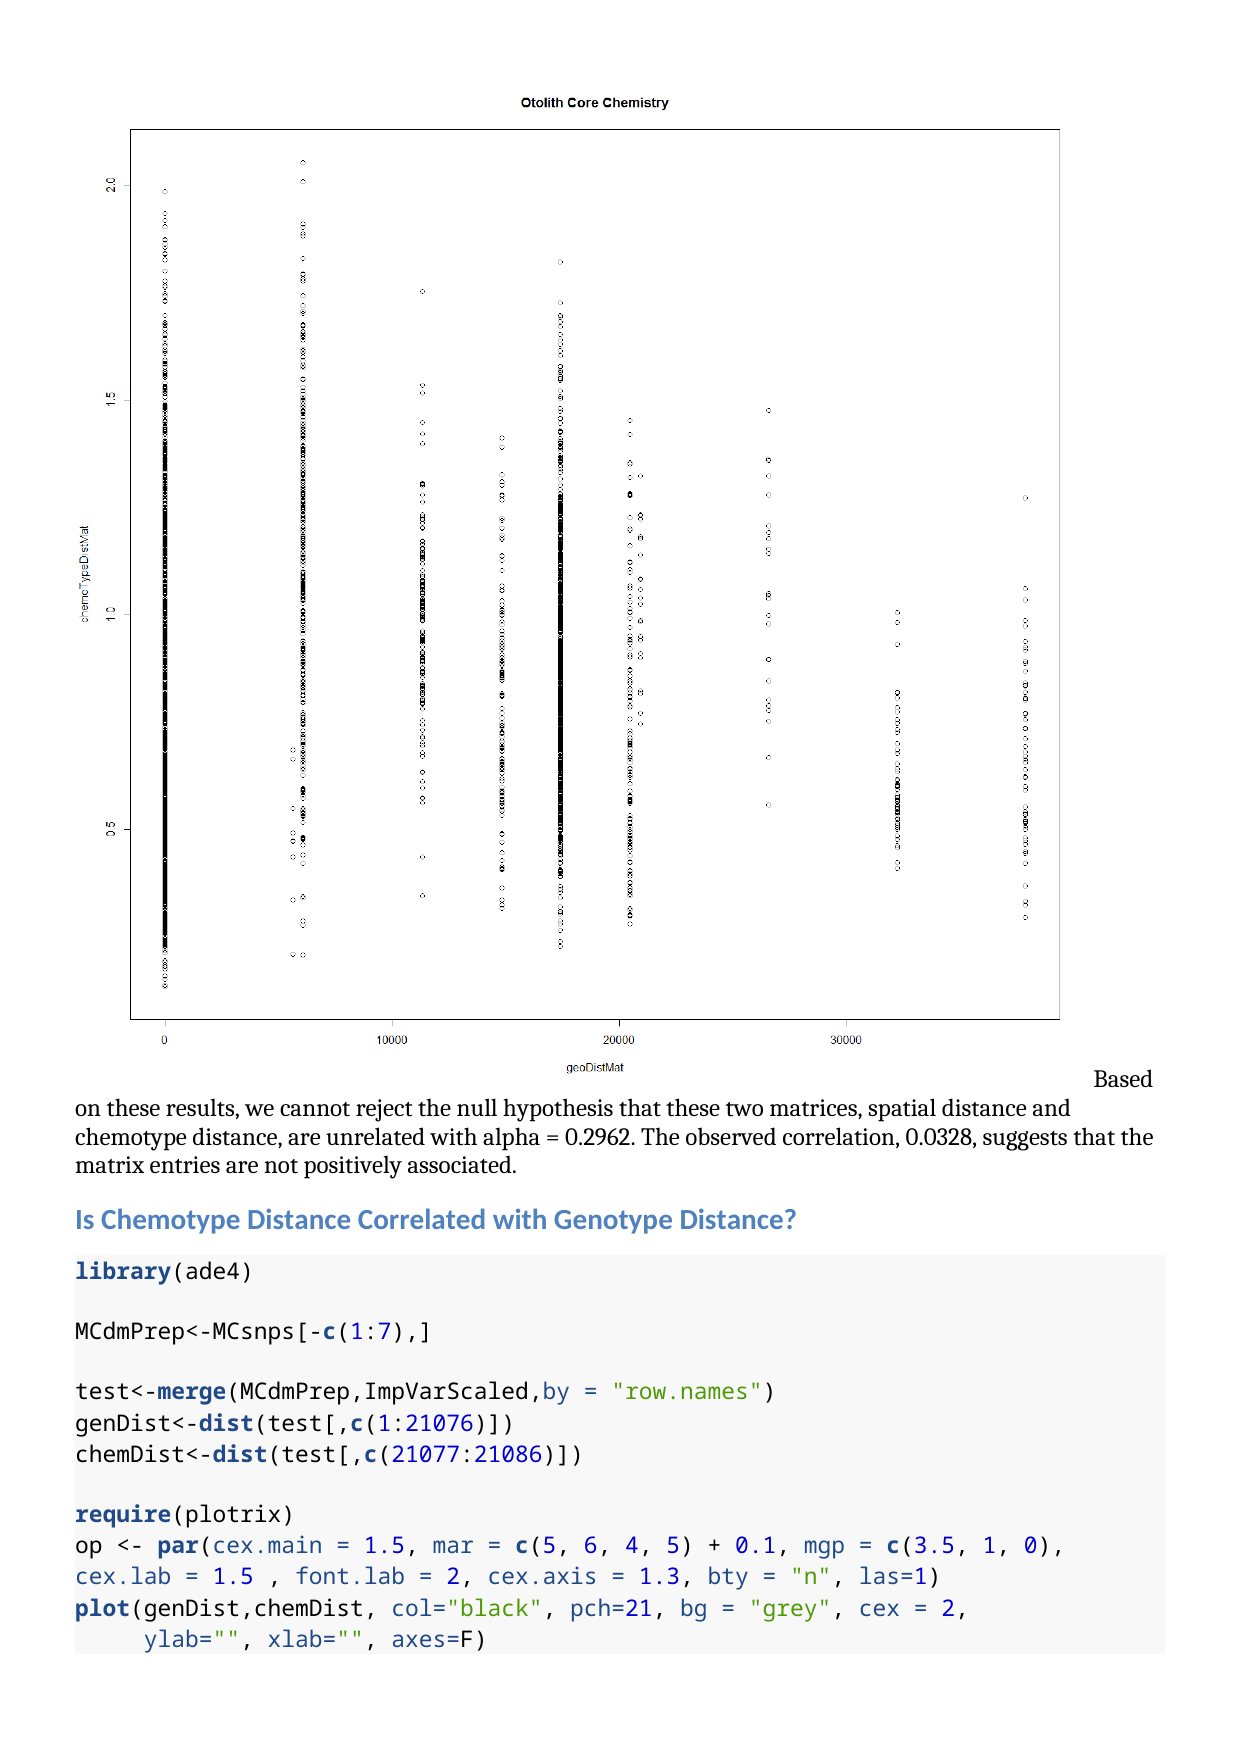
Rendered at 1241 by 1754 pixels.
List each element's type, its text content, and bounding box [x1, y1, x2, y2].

picture [75, 75, 1088, 1088]
subtitle Is Chemotype Distance Correlated with Genotype Distance? [75, 1201, 1165, 1237]
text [75, 1255, 1165, 1654]
